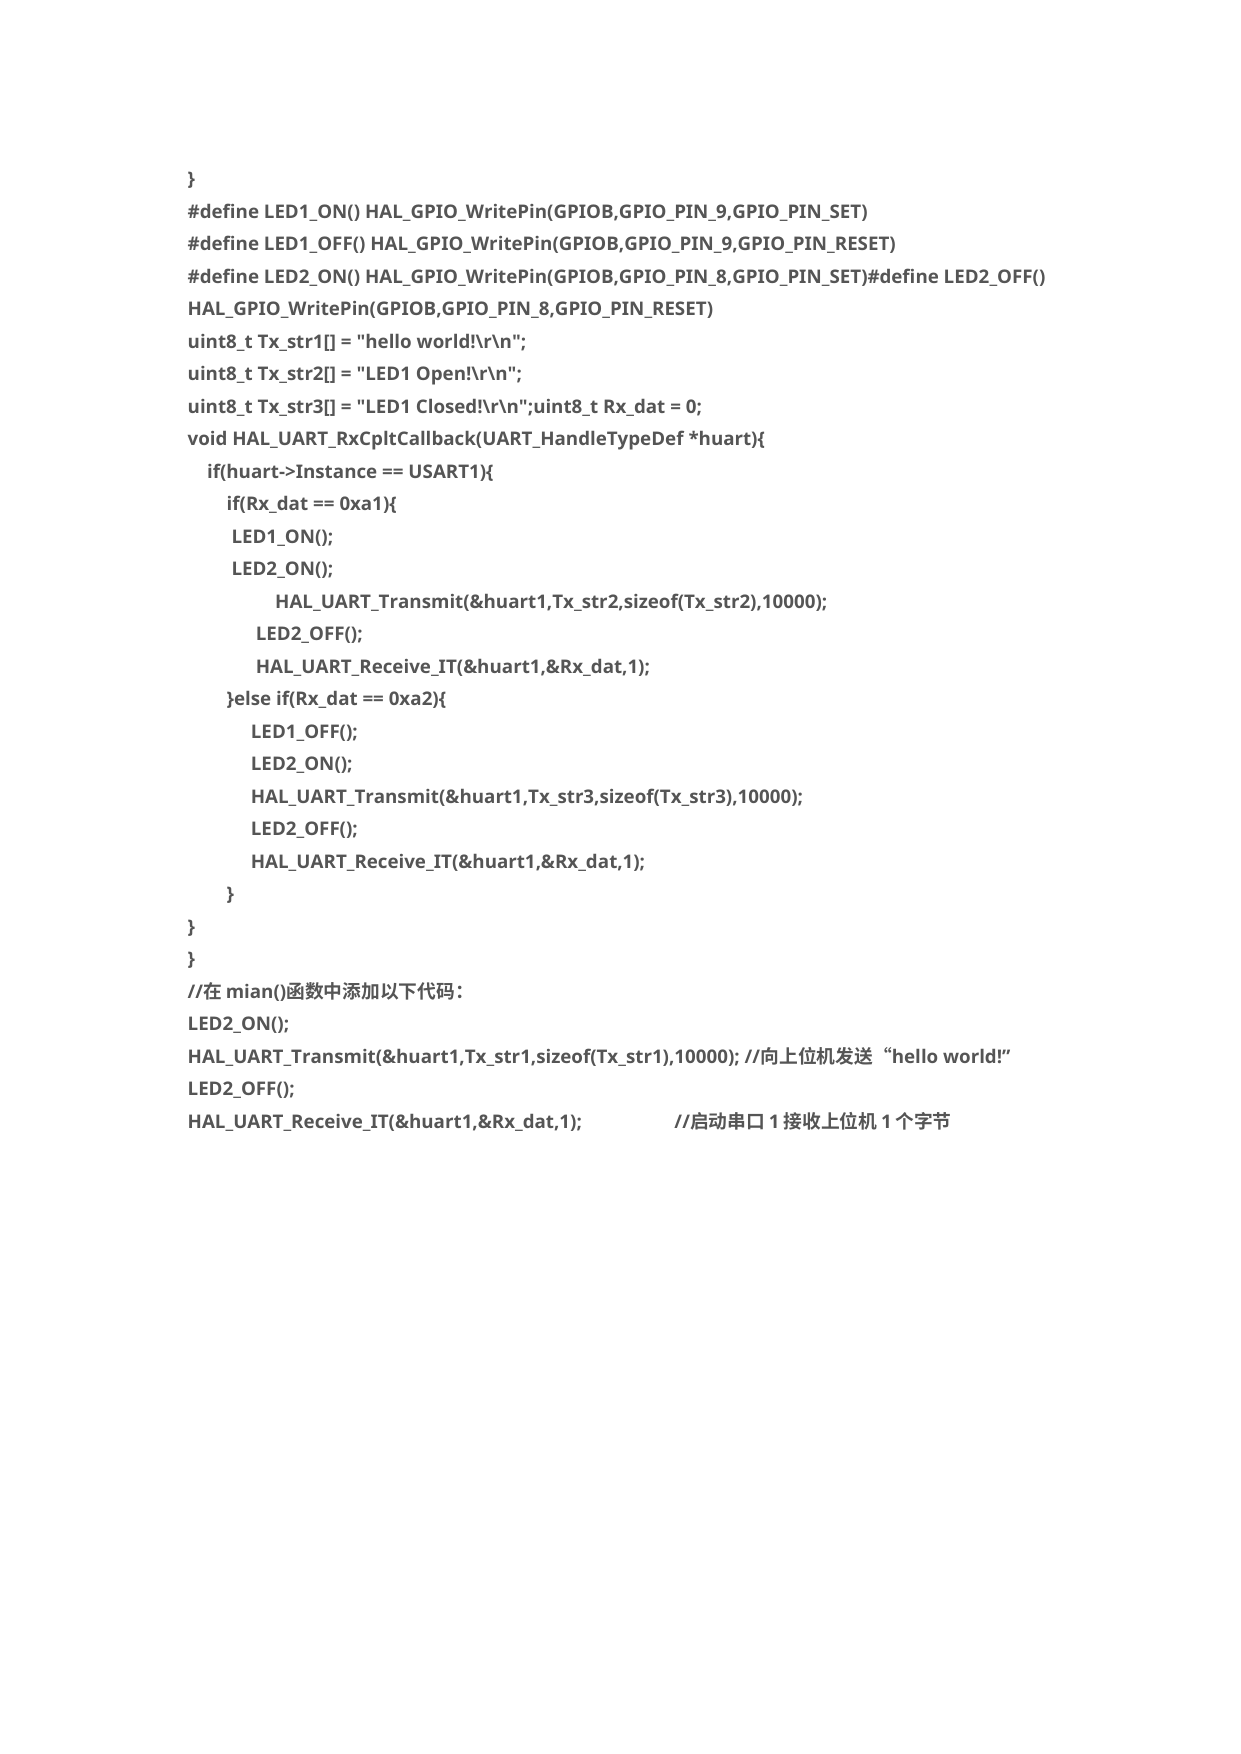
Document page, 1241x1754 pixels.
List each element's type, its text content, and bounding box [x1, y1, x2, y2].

text if(huart->Instance == USART1){ [187, 454, 1053, 487]
text if(Rx_dat == 0xa1){ [187, 487, 1053, 519]
text } [187, 942, 1053, 974]
text HAL_UART_Receive_IT(&huart1,&Rx_dat,1); [187, 649, 1053, 682]
text } [187, 162, 1053, 194]
text HAL_UART_Transmit(&huart1,Tx_str3,sizeof(Tx_str3),10000); [187, 779, 1053, 812]
text LED2_ON(); [187, 1007, 1053, 1039]
text #define LED1_OFF() HAL_GPIO_WritePin(GPIOB,GPIO_PIN_9,GPIO_PIN_RESET) [187, 227, 1053, 259]
text LED1_ON(); [187, 519, 1053, 552]
text #define LED1_ON() HAL_GPIO_WritePin(GPIOB,GPIO_PIN_9,GPIO_PIN_SET) [187, 194, 1053, 227]
text uint8_t Tx_str2[] = "LED1 Open!\r\n"; [187, 357, 1053, 389]
text //在mian()函数中添加以下代码： [187, 974, 1053, 1007]
text HAL_UART_Transmit(&huart1,Tx_str1,sizeof(Tx_str1),10000); //向上位机发送“hello world!” [187, 1039, 1053, 1072]
text uint8_t Tx_str1[] = "hello world!\r\n"; [187, 324, 1053, 357]
text void HAL_UART_RxCpltCallback(UART_HandleTypeDef *huart){ [187, 422, 1053, 454]
text HAL_UART_Receive_IT(&huart1,&Rx_dat,1); //启动串口1接收上位机1个字节 [187, 1104, 1053, 1137]
text } [187, 909, 1053, 942]
text LED1_OFF(); [187, 714, 1053, 747]
text HAL_UART_Transmit(&huart1,Tx_str2,sizeof(Tx_str2),10000); [187, 584, 1053, 617]
text LED2_OFF(); [187, 812, 1053, 844]
text LED2_ON(); [187, 747, 1053, 779]
text uint8_t Tx_str3[] = "LED1 Closed!\r\n";uint8_t Rx_dat = 0; [187, 389, 1053, 422]
text }else if(Rx_dat == 0xa2){ [187, 682, 1053, 714]
text LED2_OFF(); [187, 1072, 1053, 1104]
text LED2_ON(); [187, 552, 1053, 584]
text } [187, 877, 1053, 909]
text HAL_UART_Receive_IT(&huart1,&Rx_dat,1); [187, 844, 1053, 877]
text LED2_OFF(); [187, 617, 1053, 649]
text #define LED2_ON() HAL_GPIO_WritePin(GPIOB,GPIO_PIN_8,GPIO_PIN_SET)#define LED2_OFF() HAL_GPIO_WritePin(GPIOB,GPIO_PIN_8,GPIO_PIN_RESET) [187, 259, 1053, 324]
